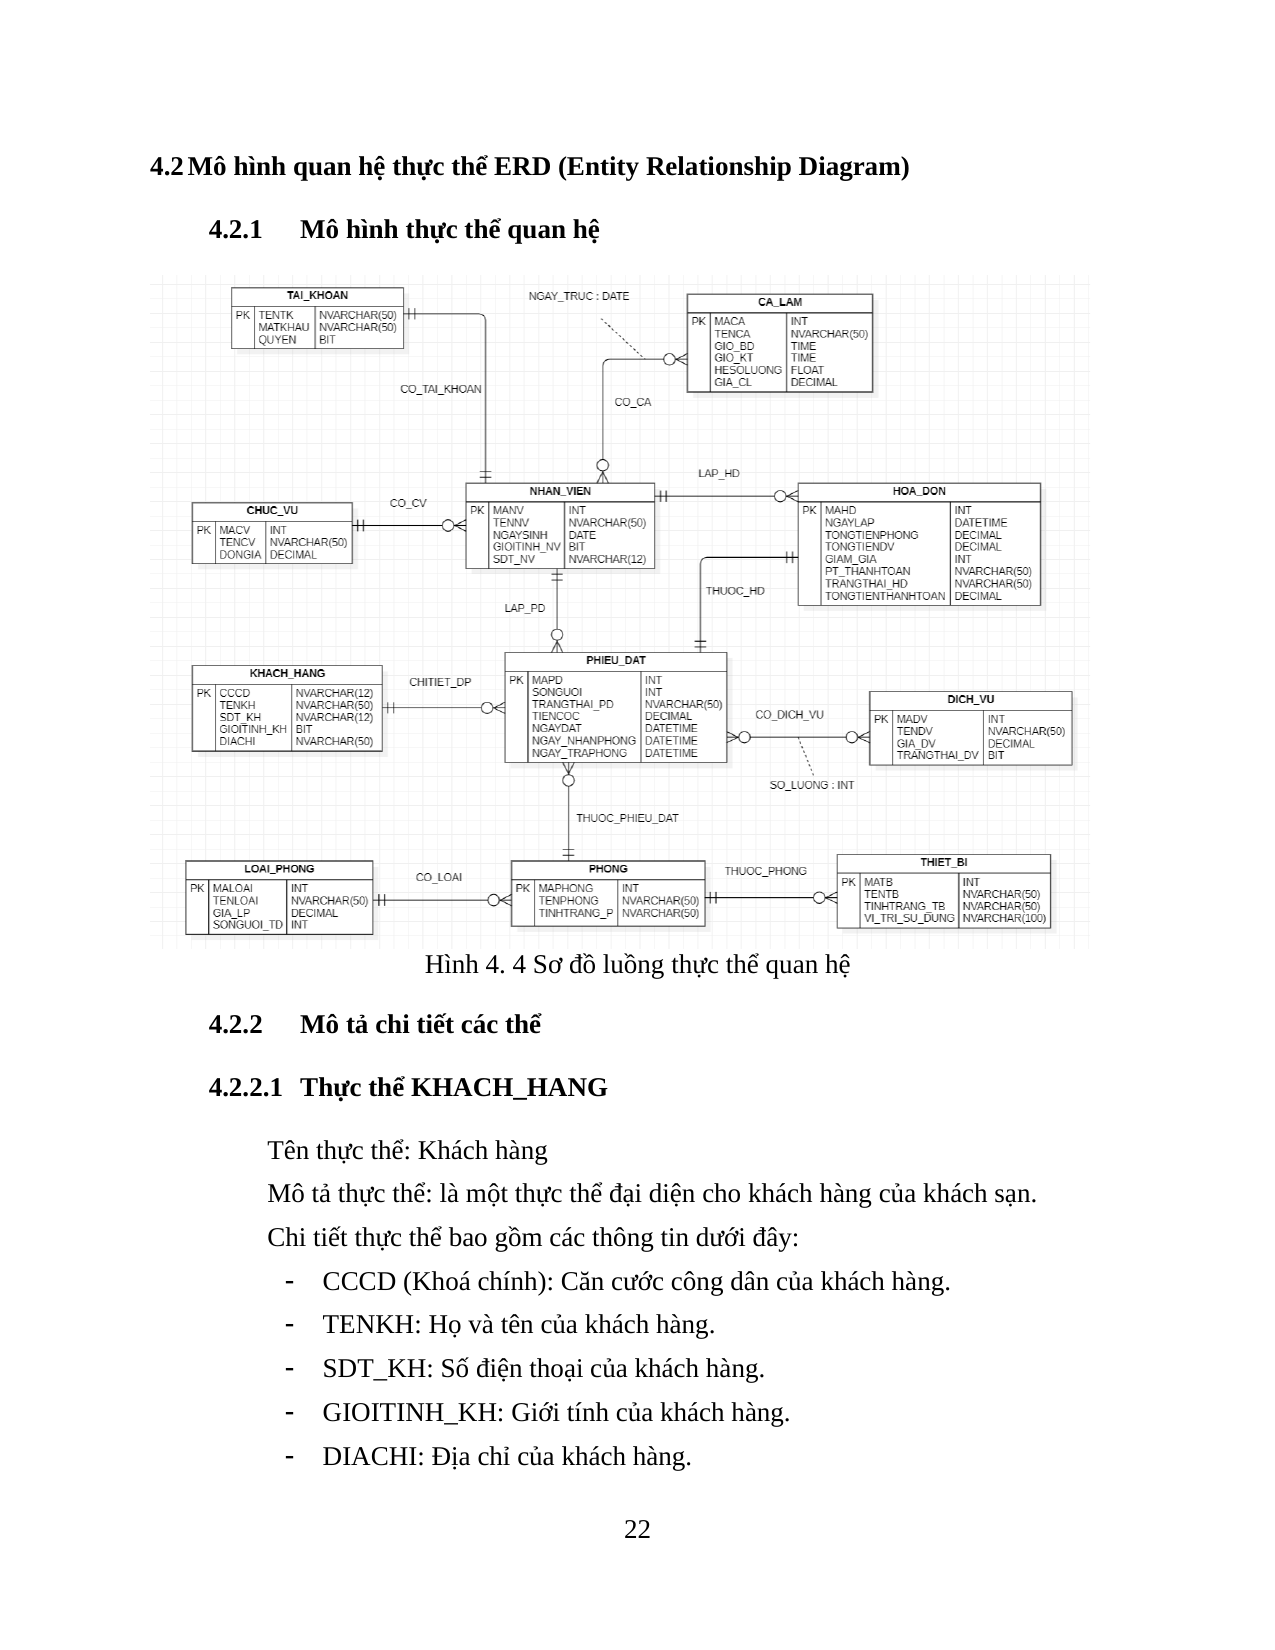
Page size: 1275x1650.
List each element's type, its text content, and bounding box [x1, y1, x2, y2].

subtitle Mô hình quan hệ thực thể ERD (Entity Relationship Diagram) [150, 150, 1125, 181]
list GIOITINH_KH: Giới tính của khách hàng. [285, 1396, 1125, 1427]
list SDT_KH: Số điện thoại của khách hàng. [285, 1352, 1125, 1384]
text Hình 4. 4 Sơ đồ luồng thực thể quan hệ [150, 948, 1125, 979]
subtitle Mô tả chi tiết các thể [208, 1008, 1125, 1040]
list Chi tiết thực thể bao gồm các thông tin dưới đây: [208, 1221, 1125, 1252]
picture [150, 275, 1091, 949]
list Mô tả thực thể: là một thực thể đại diện cho khách hàng của khách sạn. [208, 1178, 1125, 1209]
list DIACHI: Địa chỉ của khách hàng. [285, 1440, 1125, 1471]
list CCCD (Khoá chính): Căn cước công dân của khách hàng. [285, 1265, 1125, 1296]
subtitle Mô hình thực thể quan hệ [208, 213, 1125, 244]
list TENKH: Họ và tên của khách hàng. [285, 1309, 1125, 1340]
subtitle Thực thể KHACH_HANG [208, 1071, 1125, 1102]
list Tên thực thể: Khách hàng [208, 1134, 1125, 1165]
